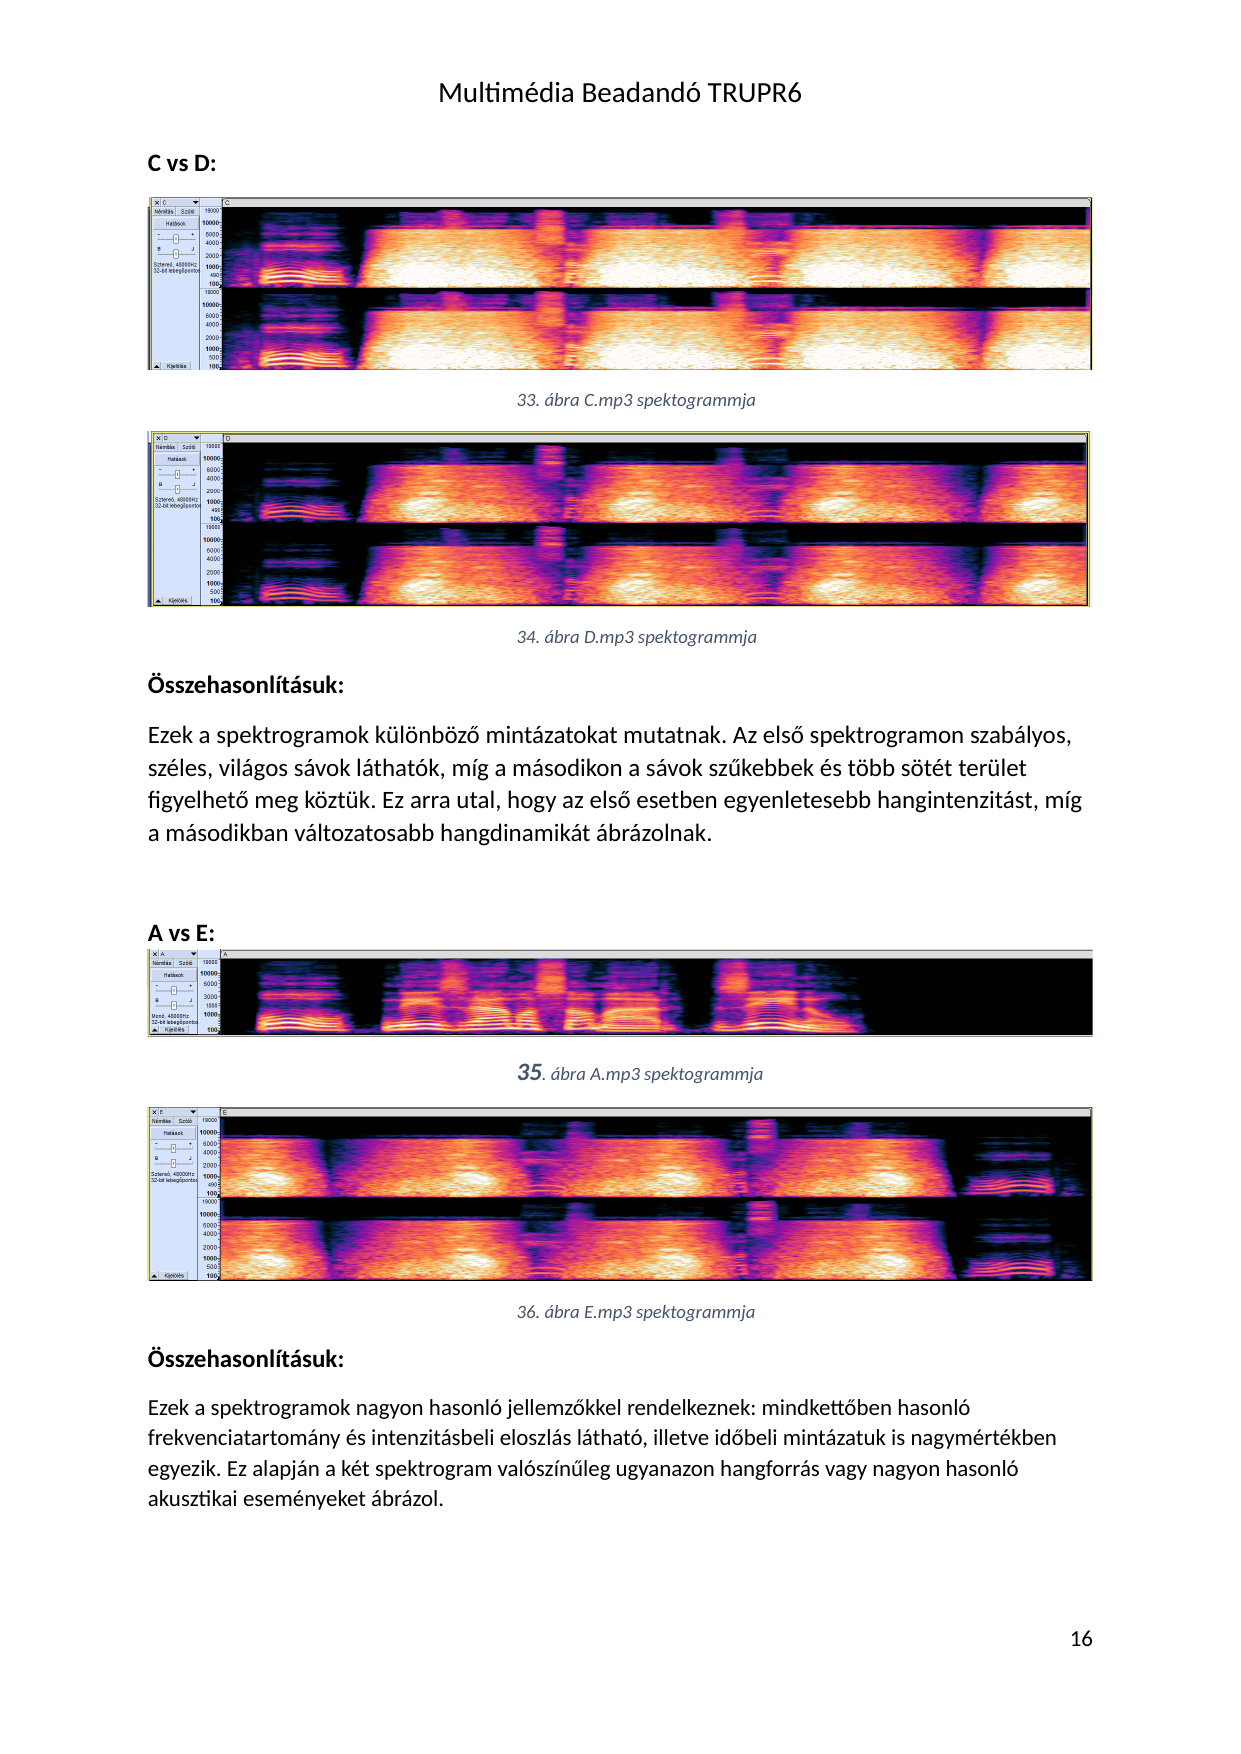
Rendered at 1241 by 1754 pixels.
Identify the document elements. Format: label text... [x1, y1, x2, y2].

text 36. ábra E.mp3 spektogrammja [443, 1300, 1093, 1323]
text 35. ábra A.mp3 spektogrammja [443, 1056, 1093, 1086]
picture [147, 949, 1093, 1037]
text Összehasonlításuk: [148, 669, 1093, 700]
text C vs D: [148, 148, 1093, 178]
picture [147, 431, 1093, 607]
text Ezek a spektrogramok különböző mintázatokat mutatnak. Az első spektrogramon szabályos, széles, világos sávok láthatók, míg a másodikon a sávok szűkebbek és több sötét terület figyelhető meg köztük. Ez arra utal, hogy az első esetben egyenletesebb hangintenzitást, míg a másodikban változatosabb hangdinamikát ábrázolnak. [148, 719, 1093, 848]
picture [147, 1107, 1093, 1281]
text 33. ábra C.mp3 spektogrammja [443, 388, 1093, 411]
text 34. ábra D.mp3 spektogrammja [443, 626, 1093, 648]
text A vs E: [148, 917, 1093, 949]
picture [147, 197, 1093, 370]
text Összehasonlításuk: [148, 1344, 1093, 1374]
text Ezek a spektrogramok nagyon hasonló jellemzőkkel rendelkeznek: mindkettőben hasonló frekvenciatartomány és intenzitásbeli eloszlás látható, illetve időbeli mintázatuk is nagymértékben egyezik. Ez alapján a két spektrogram valószínűleg ugyanazon hangforrás vagy nagyon hasonló akusztikai eseményeket ábrázol. [148, 1393, 1093, 1512]
